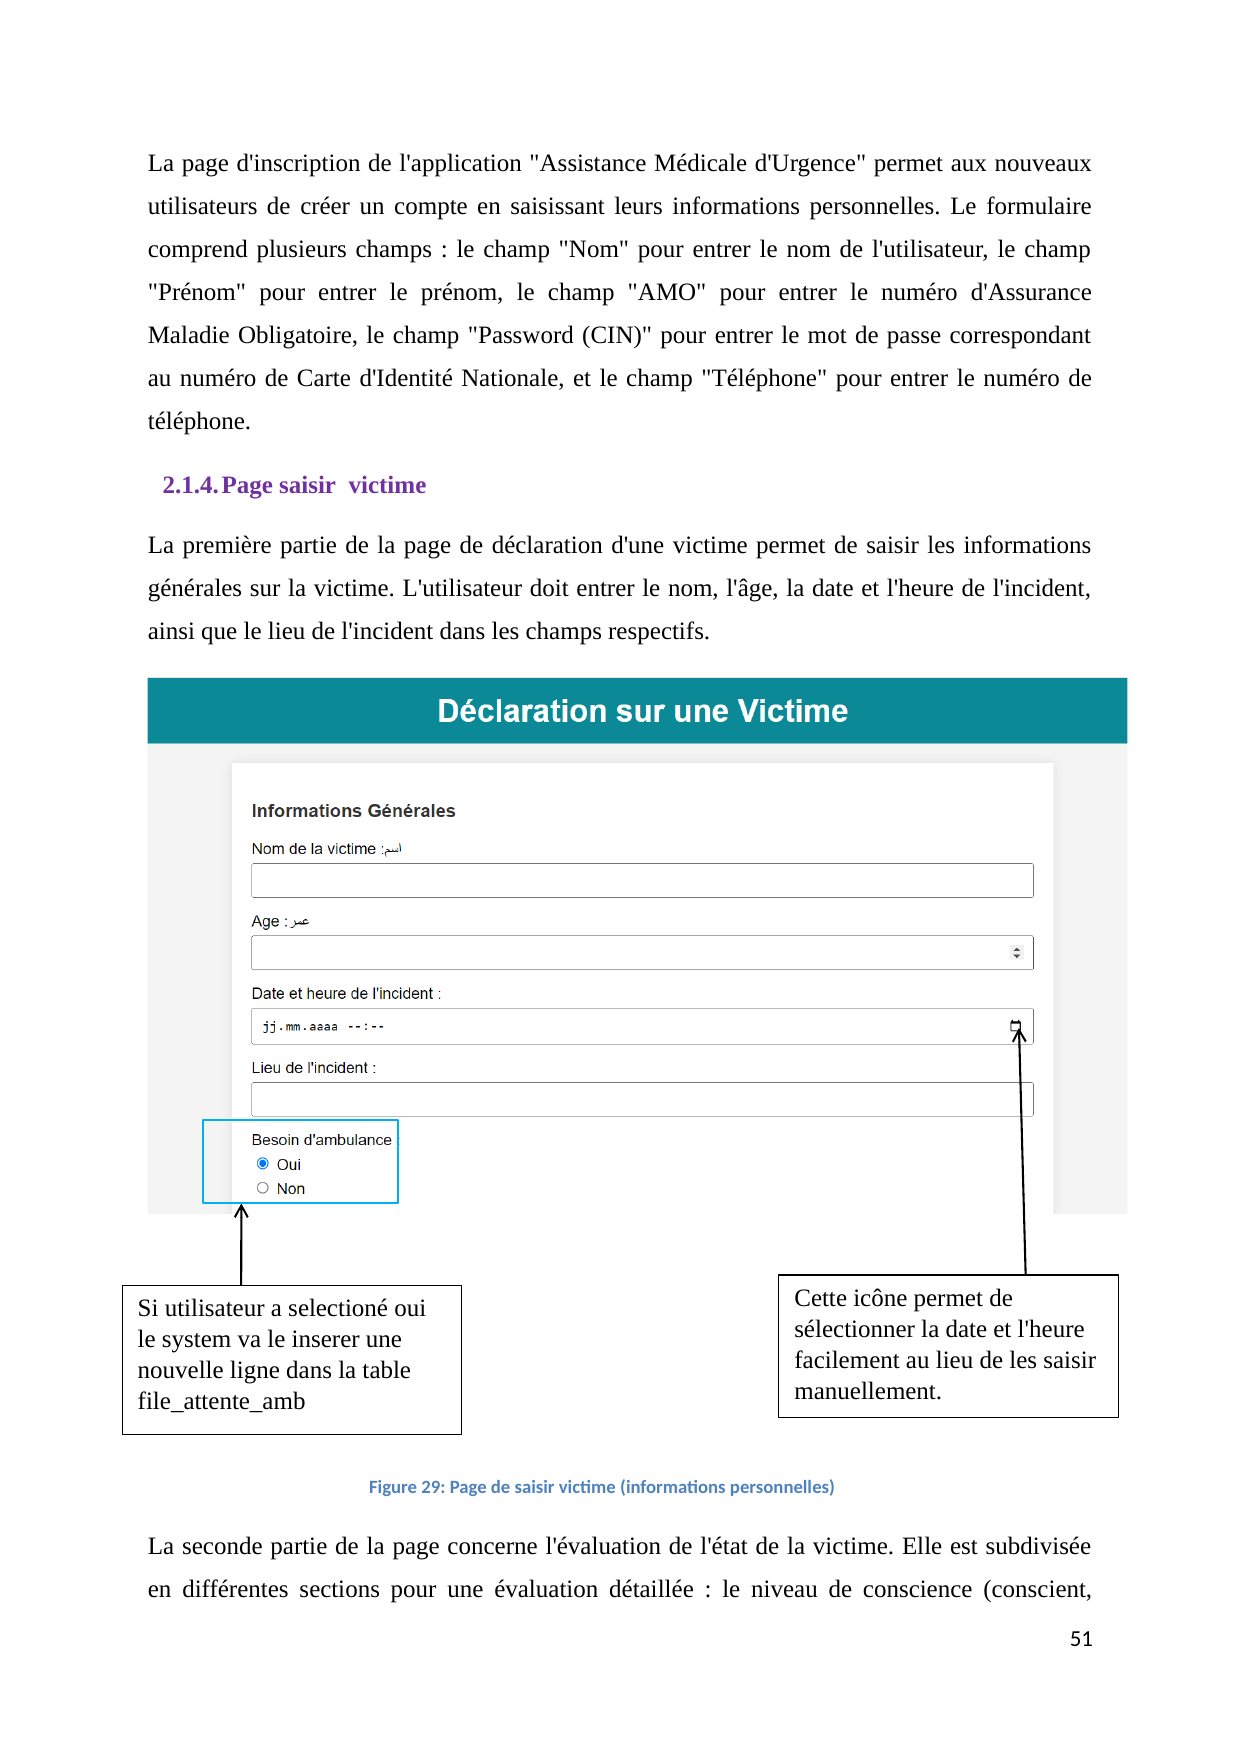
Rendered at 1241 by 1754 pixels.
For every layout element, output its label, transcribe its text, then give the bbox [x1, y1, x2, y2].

picture [147, 676, 1128, 1214]
picture [205, 1122, 396, 1201]
text Figure 29: Page de saisir victime (informations personnelles) [295, 1476, 1093, 1498]
text La première partie de la page de déclaration d'une victime permet de saisir les informations générales sur la victime. L'utilisateur doit entrer le nom, l'âge, la date et l'heure de l'incident, ainsi que le lieu de l'incident dans les champs respectifs. [148, 530, 1093, 645]
list Page saisir victime [162, 470, 1093, 499]
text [148, 1531, 1093, 1603]
text La page d'inscription de l'application "Assistance Médicale d'Urgence" permet aux nouveaux utilisateurs de créer un compte en saisissant leurs informations personnelles. Le formulaire comprend plusieurs champs : le champ "Nom" pour entrer le nom de l'utilisateur, le champ "Prénom" pour entrer le prénom, le champ "AMO" pour entrer le numéro d'Assurance Maladie Obligatoire, le champ "Password (CIN)" pour entrer le mot de passe correspondant au numéro de Carte d'Identité Nationale, et le champ "Téléphone" pour entrer le numéro de téléphone. [148, 148, 1093, 435]
